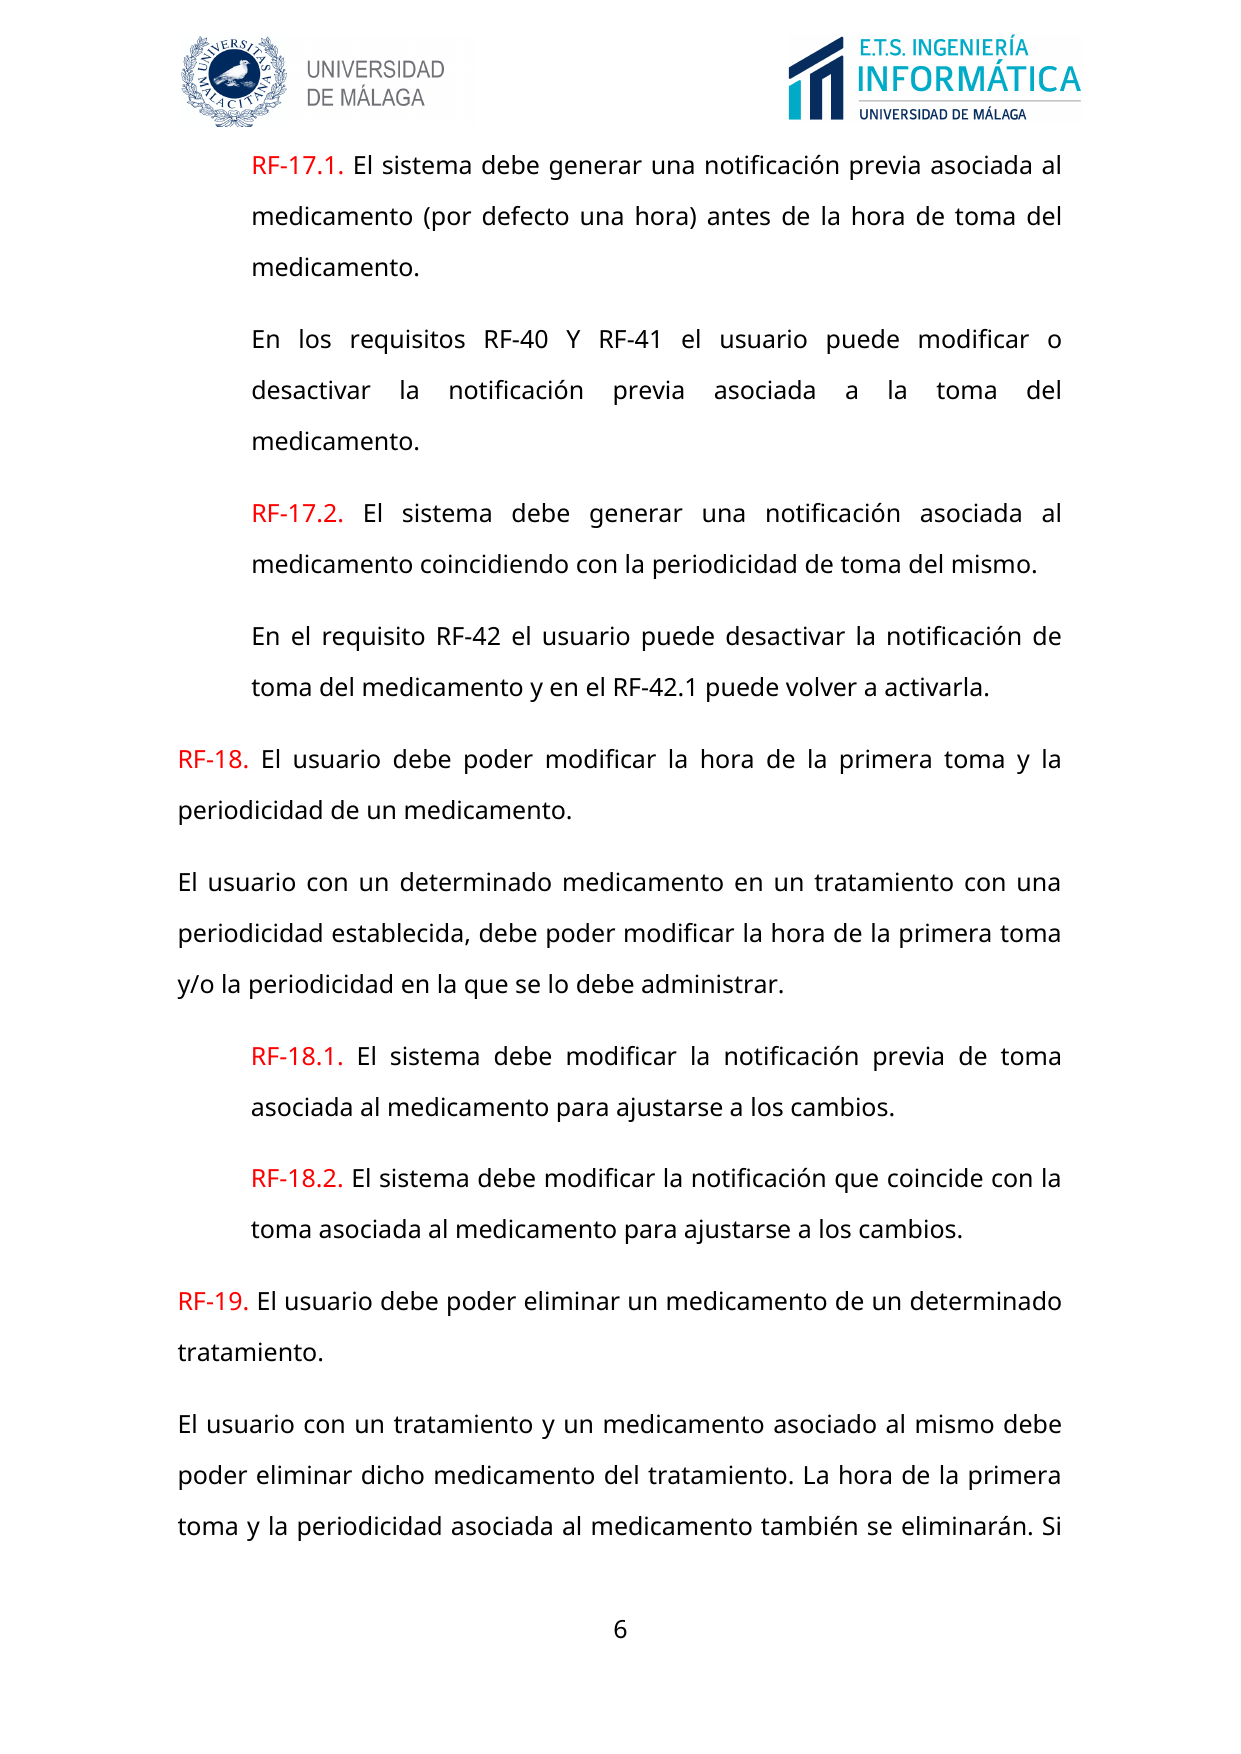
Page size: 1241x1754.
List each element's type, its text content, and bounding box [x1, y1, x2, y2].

text El usuario con un determinado medicamento en un tratamiento con una periodicidad establecida, debe poder modificar la hora de la primera toma y/o la periodicidad en la que se lo debe administrar. [177, 864, 1063, 1000]
text En el requisito RF-42 el usuario puede desactivar la notificación de toma del medicamento y en el RF-42.1 puede volver a activarla. [251, 618, 1063, 703]
text RF-19. El usuario debe poder eliminar un medicamento de un determinado tratamiento. [177, 1284, 1063, 1369]
picture [180, 35, 477, 127]
text RF-18. El usuario debe poder modificar la hora de la primera toma y la periodicidad de un medicamento. [177, 741, 1063, 826]
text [177, 1407, 1063, 1543]
text RF-18.2. El sistema debe modificar la notificación que coincide con la toma asociada al medicamento para ajustarse a los cambios. [251, 1161, 1063, 1246]
text En los requisitos RF-40 Y RF-41 el usuario puede modificar o desactivar la notificación previa asociada a la toma del medicamento. [251, 322, 1063, 458]
text RF-18.1. El sistema debe modificar la notificación previa de toma asociada al medicamento para ajustarse a los cambios. [251, 1038, 1063, 1123]
text RF-17.1. El sistema debe generar una notificación previa asociada al medicamento (por defecto una hora) antes de la hora de toma del medicamento. [251, 148, 1063, 284]
text RF-17.2. El sistema debe generar una notificación asociada al medicamento coincidiendo con la periodicidad de toma del mismo. [251, 496, 1063, 581]
picture [786, 34, 1083, 122]
